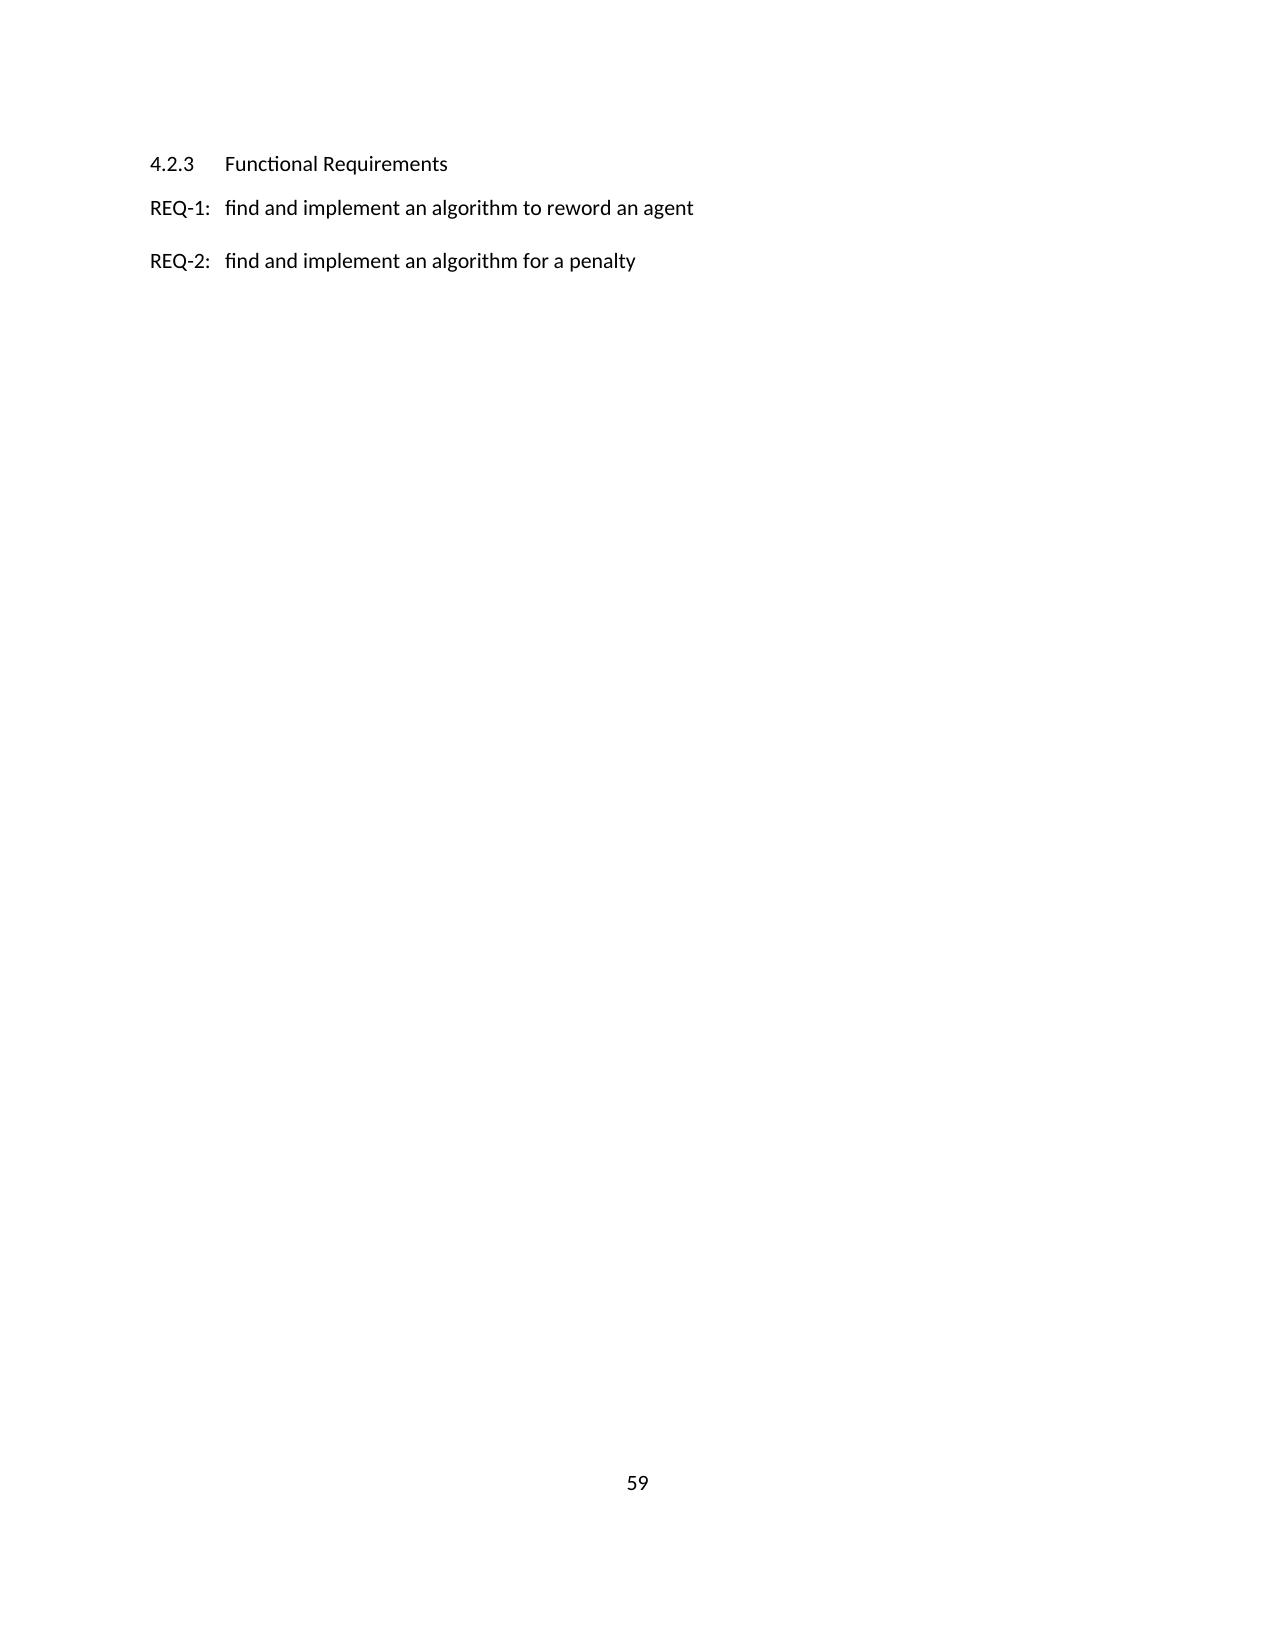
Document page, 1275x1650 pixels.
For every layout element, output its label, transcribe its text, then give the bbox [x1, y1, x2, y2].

text REQ-2: find and implement an algorithm for a penalty [150, 247, 1125, 274]
text 4.2.3 Functional Requirements [150, 150, 1125, 177]
text REQ-1: find and implement an algorithm to reword an agent [150, 194, 1125, 221]
